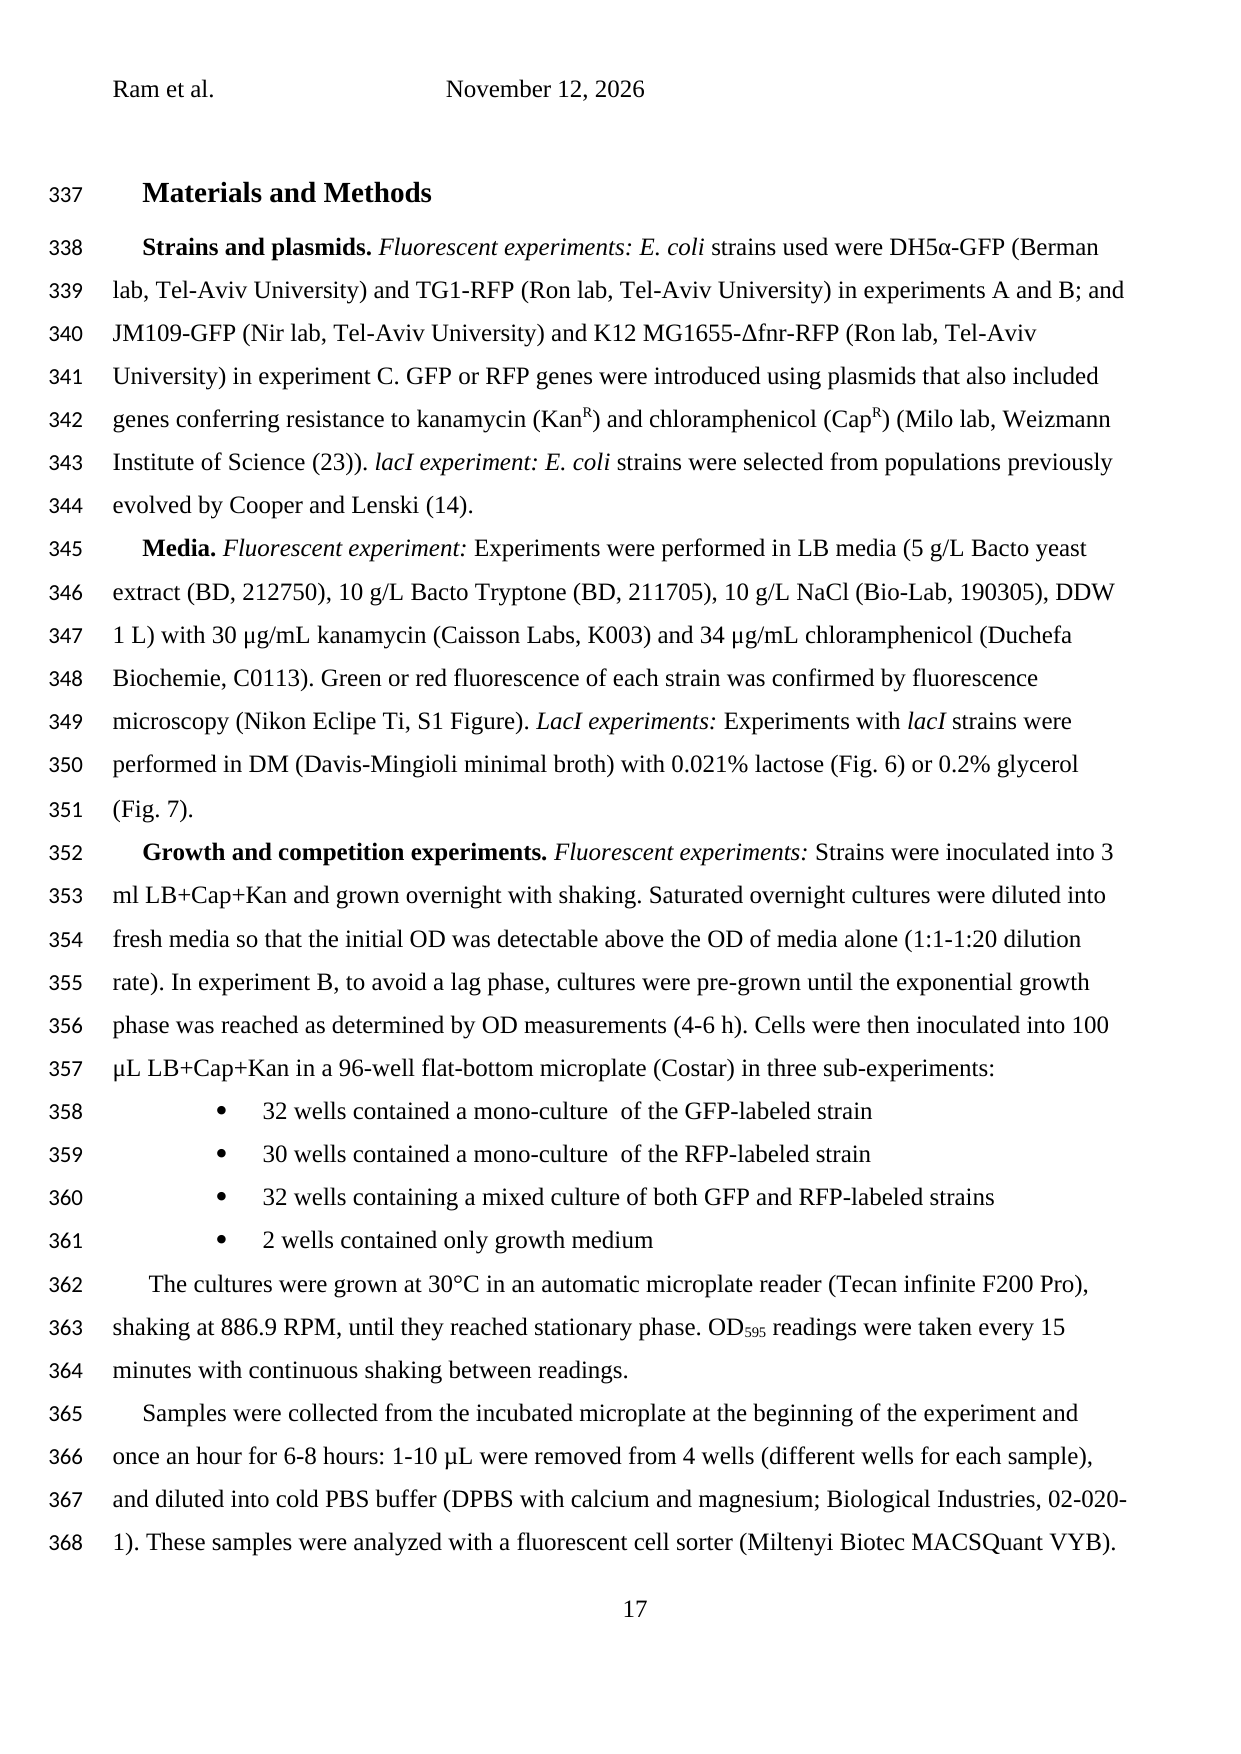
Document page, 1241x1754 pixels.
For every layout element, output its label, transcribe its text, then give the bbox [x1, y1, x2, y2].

list 2 wells contained only growth medium [187, 1226, 1128, 1254]
subtitle Materials and Methods [112, 175, 1128, 208]
list 32 wells containing a mixed culture of both GFP and RFP-labeled strains [187, 1182, 1128, 1211]
list 30 wells contained a mono-culture of the RFP-labeled strain [187, 1139, 1128, 1168]
text Media. Fluorescent experiment: Experiments were performed in LB media (5 g/L Bacto yeast extract (BD, 212750), 10 g/L Bacto Tryptone (BD, 211705), 10 g/L NaCl (Bio-Lab, 190305), DDW 1 L) with 30 μg/mL kanamycin (Caisson Labs, K003) and 34 μg/mL chloramphenicol (Duchefa Biochemie, C0113). Green or red fluorescence of each strain was confirmed by fluorescence microscopy (Nikon Eclipe Ti, S1 Figure). LacI experiments: Experiments with lacI strains were performed in DM (﻿Davis-Mingioli minimal broth) with 0.021% lactose (Fig. 6) or 0.2% glycerol (Fig. 7). [112, 533, 1128, 823]
list 32 wells contained a mono-culture of the GFP-labeled strain [187, 1096, 1128, 1125]
text The cultures were grown at 30°C in an automatic microplate reader (Tecan infinite F200 Pro), shaking at 886.9 RPM, until they reached stationary phase. OD595 readings were taken every 15 minutes with continuous shaking between readings. [112, 1269, 1128, 1384]
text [112, 1398, 1128, 1556]
text Growth and competition experiments. Fluorescent experiments: Strains were inoculated into 3 ml LB+Cap+Kan and grown overnight with shaking. Saturated overnight cultures were diluted into fresh media so that the initial OD was detectable above the OD of media alone (1:1-1:20 dilution rate). In experiment B, to avoid a lag phase, cultures were pre-grown until the exponential growth phase was reached as determined by OD measurements (4-6 h). Cells were then inoculated into 100 μL LB+Cap+Kan in a 96-well flat-bottom microplate (Costar) in three sub-experiments: [112, 837, 1128, 1082]
text Strains and plasmids. Fluorescent experiments: E. coli strains used were DH5α-GFP (Berman lab, Tel-Aviv University) and TG1-RFP (Ron lab, Tel-Aviv University) in experiments A and B; and JM109-GFP (Nir lab, Tel-Aviv University) and K12 MG1655-Δfnr-RFP (Ron lab, Tel-Aviv University) in experiment C. GFP or RFP genes were introduced using plasmids that also included genes conferring resistance to kanamycin (KanR) and chloramphenicol (CapR) (Milo lab, Weizmann Institute of Science (23)). lacI experiment: E. coli strains were selected from populations previously evolved by Cooper and Lenski (14). [112, 232, 1128, 519]
